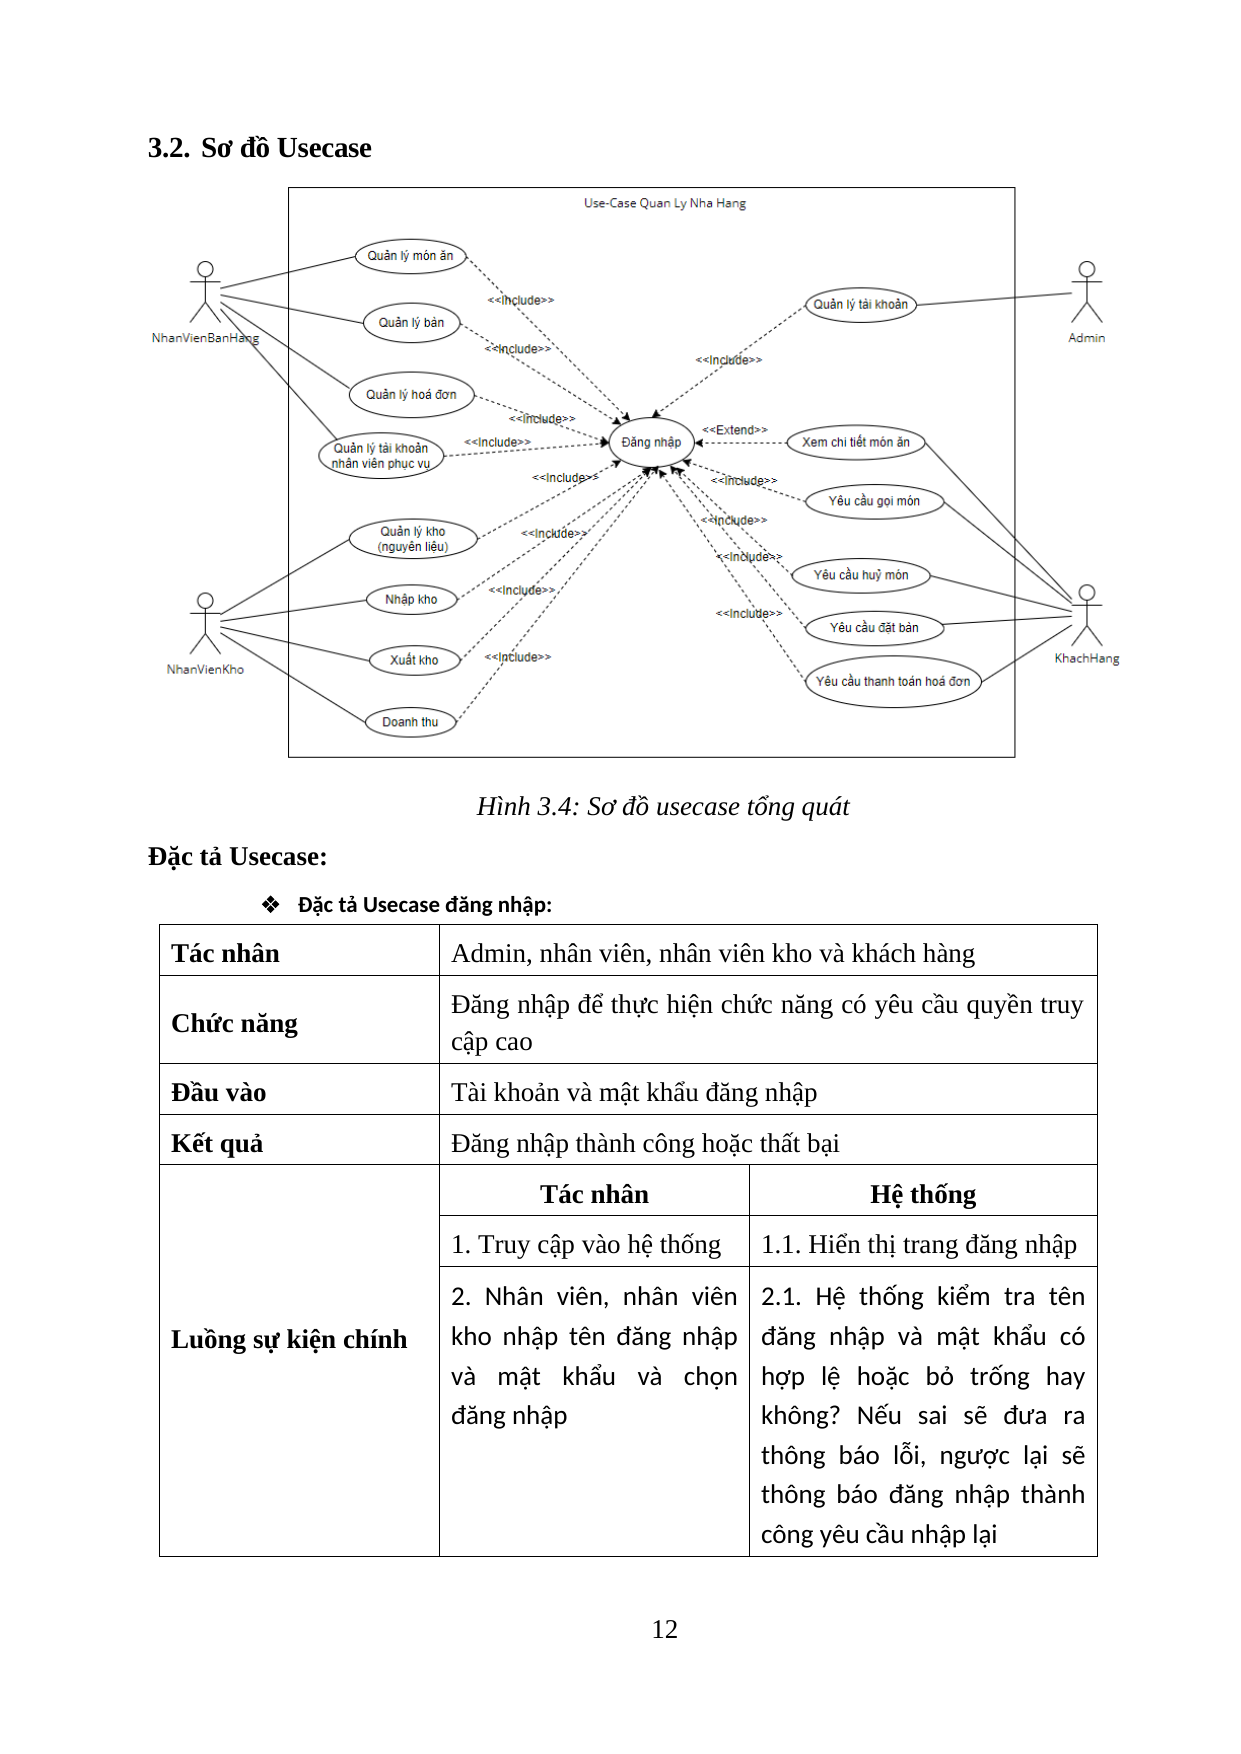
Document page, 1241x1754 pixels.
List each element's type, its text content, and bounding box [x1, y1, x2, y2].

table_cell Hệ thống [750, 1165, 1097, 1215]
table_cell 1. Truy cập vào hệ thống [440, 1216, 749, 1266]
table_cell Đầu vào [160, 1064, 439, 1113]
table_header Tác nhân [160, 925, 439, 974]
table_cell Tài khoản và mật khẩu đăng nhập [440, 1064, 1097, 1113]
table_header Admin, nhân viên, nhân viên kho và khách hàng [440, 925, 1097, 974]
list Đặc tả Usecase đăng nhập: [260, 890, 1122, 918]
picture [147, 183, 1123, 772]
subtitle Sơ đồ Usecase [148, 131, 1122, 164]
table_cell 2. Nhân viên, nhân viên kho nhập tên đăng nhập và mật khẩu và chọn đăng nhập [440, 1267, 749, 1556]
table_cell Đăng nhập thành công hoặc thất bại [440, 1115, 1097, 1164]
table_cell Kết quả [160, 1115, 439, 1164]
table_cell Chức năng [160, 976, 439, 1063]
table_cell 2.1. Hệ thống kiểm tra tên đăng nhập và mật khẩu có hợp lệ hoặc bỏ trống hay không? Nếu sai sẽ đưa ra thông báo lỗi, ngược lại sẽ thông báo đăng nhập thành công yêu cầu nhập lại [750, 1267, 1097, 1556]
table_cell Tác nhân [440, 1165, 749, 1215]
table_cell Luồng sự kiện chính [160, 1165, 439, 1556]
table_cell 1.1. Hiển thị trang đăng nhập [750, 1216, 1097, 1266]
table_cell Đăng nhập để thực hiện chức năng có yêu cầu quyền truy cập cao [440, 976, 1097, 1063]
text Đặc tả Usecase: [148, 840, 1122, 871]
